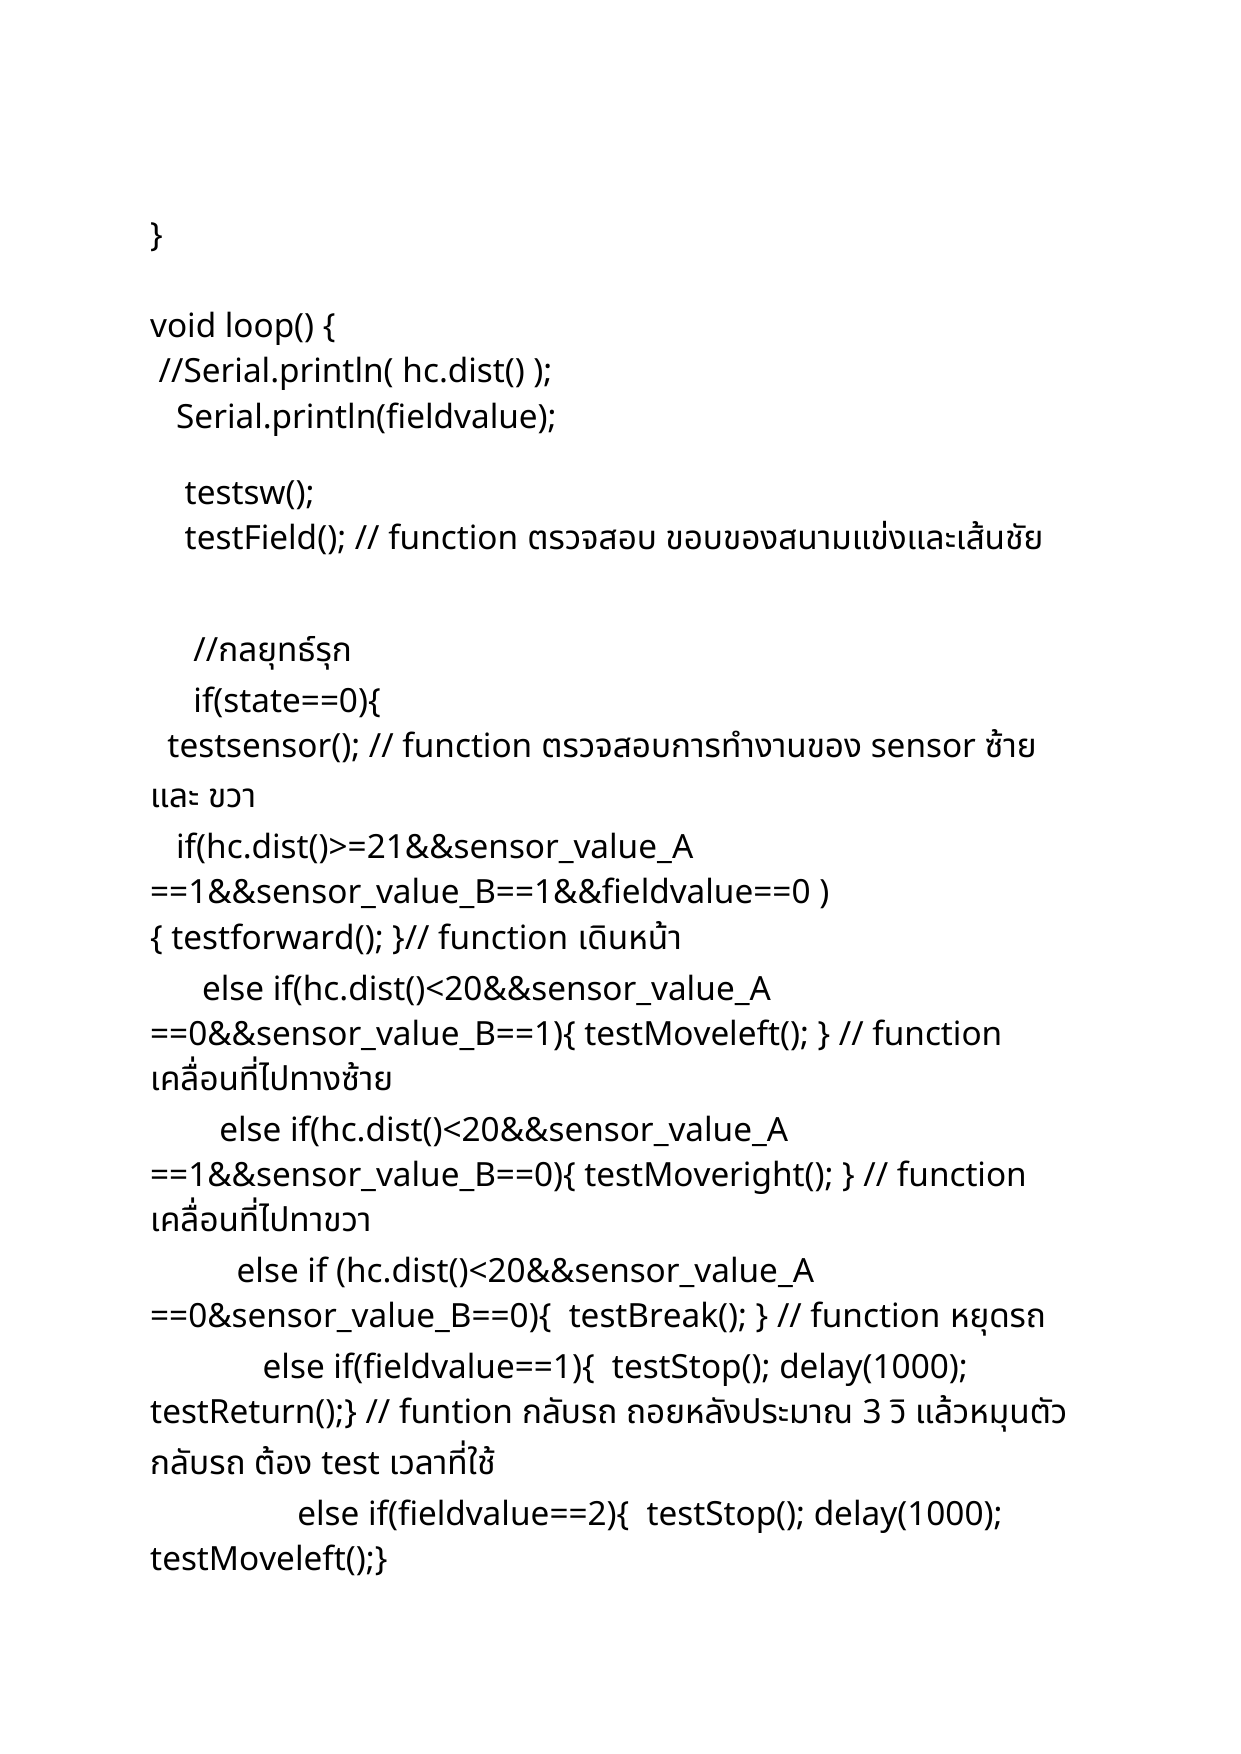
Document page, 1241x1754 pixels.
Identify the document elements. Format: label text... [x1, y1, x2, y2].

text else if(hc.dist()<20&&sensor_value_A ==0&&sensor_value_B==1){ testMoveleft(); } // function เคลื่อนที่ไปทางซ้าย [150, 964, 1090, 1106]
text Serial.println(fieldvalue); [150, 393, 1090, 438]
text testsw(); [150, 469, 1090, 514]
text } [150, 211, 1090, 256]
text void loop() { [150, 302, 1090, 347]
text testsensor(); // function ตรวจสอบการทำงานของ sensor ซ้าย และ ขวา [150, 722, 1090, 823]
text //Serial.println( hc.dist() ); [150, 347, 1090, 393]
text else if(fieldvalue==1){ testStop(); delay(1000); testReturn();} // funtion กลับรถ ถอยหลังประมาณ 3 วิ แล้วหมุนตัวกลับรถ ต้อง test เวลาที่ใช้ [150, 1343, 1090, 1489]
text else if(hc.dist()<20&&sensor_value_A ==1&&sensor_value_B==0){ testMoveright(); } // function เคลื่อนที่ไปทาขวา [150, 1106, 1090, 1247]
text testField(); // function ตรวจสอบ ขอบของสนามแข่งและเส้นชัย [150, 514, 1090, 565]
text //กลยุทธ์รุก [150, 626, 1090, 676]
text if(hc.dist()>=21&&sensor_value_A ==1&&sensor_value_B==1&&fieldvalue==0 ){ testforward(); }// function เดินหน้า [150, 823, 1090, 964]
text else if(fieldvalue==2){ testStop(); delay(1000); testMoveleft();} [150, 1489, 1090, 1580]
text if(state==0){ [150, 676, 1090, 722]
text else if (hc.dist()<20&&sensor_value_A ==0&sensor_value_B==0){ testBreak(); } // function หยุดรถ [150, 1247, 1090, 1343]
